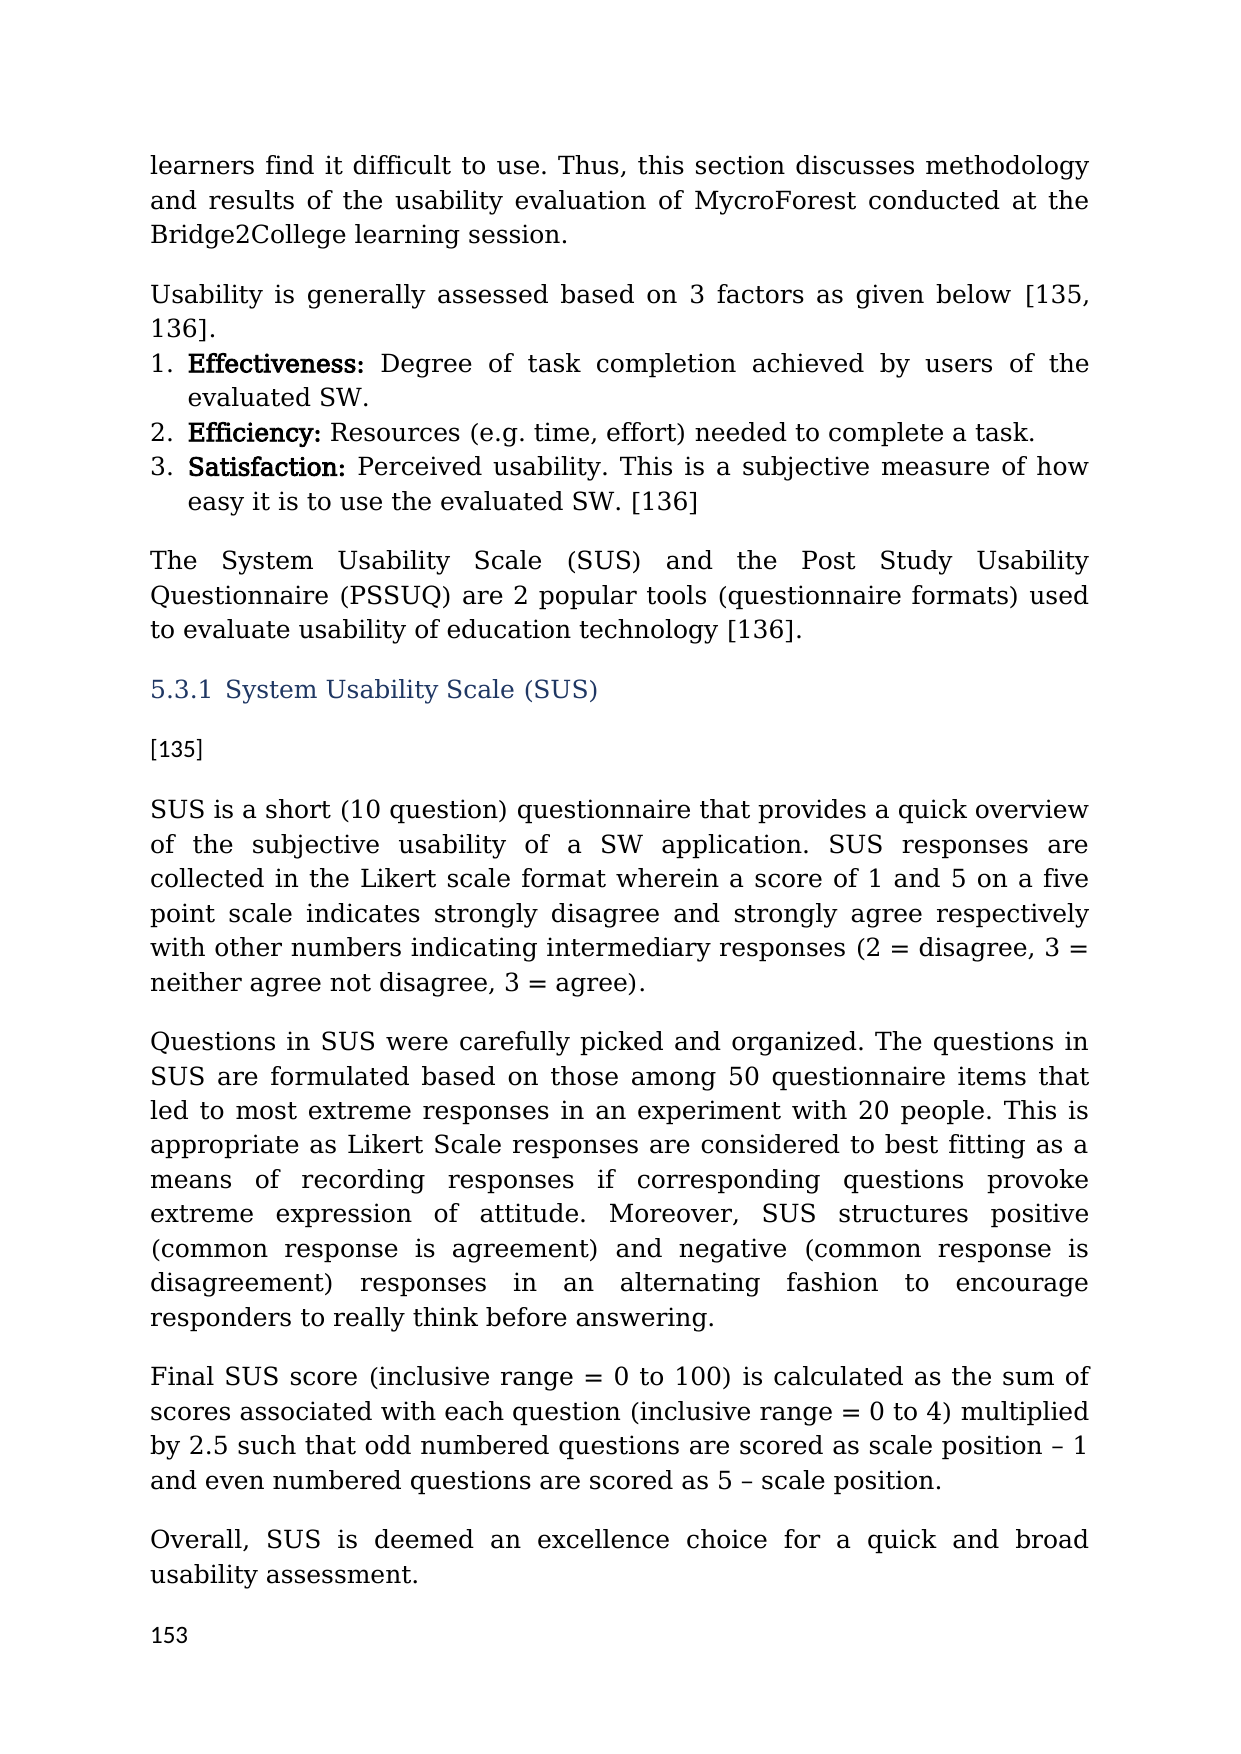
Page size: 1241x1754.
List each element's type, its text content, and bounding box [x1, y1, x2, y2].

list Satisfaction: Perceived usability. This is a subjective measure of how easy it is to use the evaluated SW. [136] [150, 451, 1090, 515]
text Overall, SUS is deemed an excellence choice for a quick and broad usability assessment. [150, 1524, 1090, 1588]
text [135] [150, 733, 1090, 763]
text Questions in SUS were carefully picked and organized. The questions in SUS are formulated based on those among 50 questionnaire items that led to most extreme responses in an experiment with 20 people. This is appropriate as Likert Scale responses are considered to best fitting as a means of recording responses if corresponding questions provoke extreme expression of attitude. Moreover, SUS structures positive (common response is agreement) and negative (common response is disagreement) responses in an alternating fashion to encourage responders to really think before answering. [150, 1026, 1090, 1331]
text Final SUS score (inclusive range = 0 to 100) is calculated as the sum of scores associated with each question (inclusive range = 0 to 4) multiplied by 2.5 such that odd numbered questions are scored as scale position – 1 and even numbered questions are scored as 5 – scale position. [150, 1361, 1090, 1494]
text Usability is generally assessed based on 3 factors as given below [135, 136]. [150, 278, 1090, 343]
list Efficiency: Resources (e.g. time, effort) needed to complete a task. [150, 416, 1090, 446]
list Effectiveness: Degree of task completion achieved by users of the evaluated SW. [150, 347, 1090, 412]
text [150, 150, 1090, 249]
subtitle System Usability Scale (SUS) [150, 673, 1090, 703]
text SUS is a short (10 question) questionnaire that provides a quick overview of the subjective usability of a SW application. SUS responses are collected in the Likert scale format wherein a score of 1 and 5 on a five point scale indicates strongly disagree and strongly agree respectively with other numbers indicating intermediary responses (2 = disagree, 3 = neither agree not disagree, 3 = agree). [150, 794, 1090, 996]
text The System Usability Scale (SUS) and the Post Study Usability Questionnaire (PSSUQ) are 2 popular tools (questionnaire formats) used to evaluate usability of education technology [136]. [150, 545, 1090, 644]
